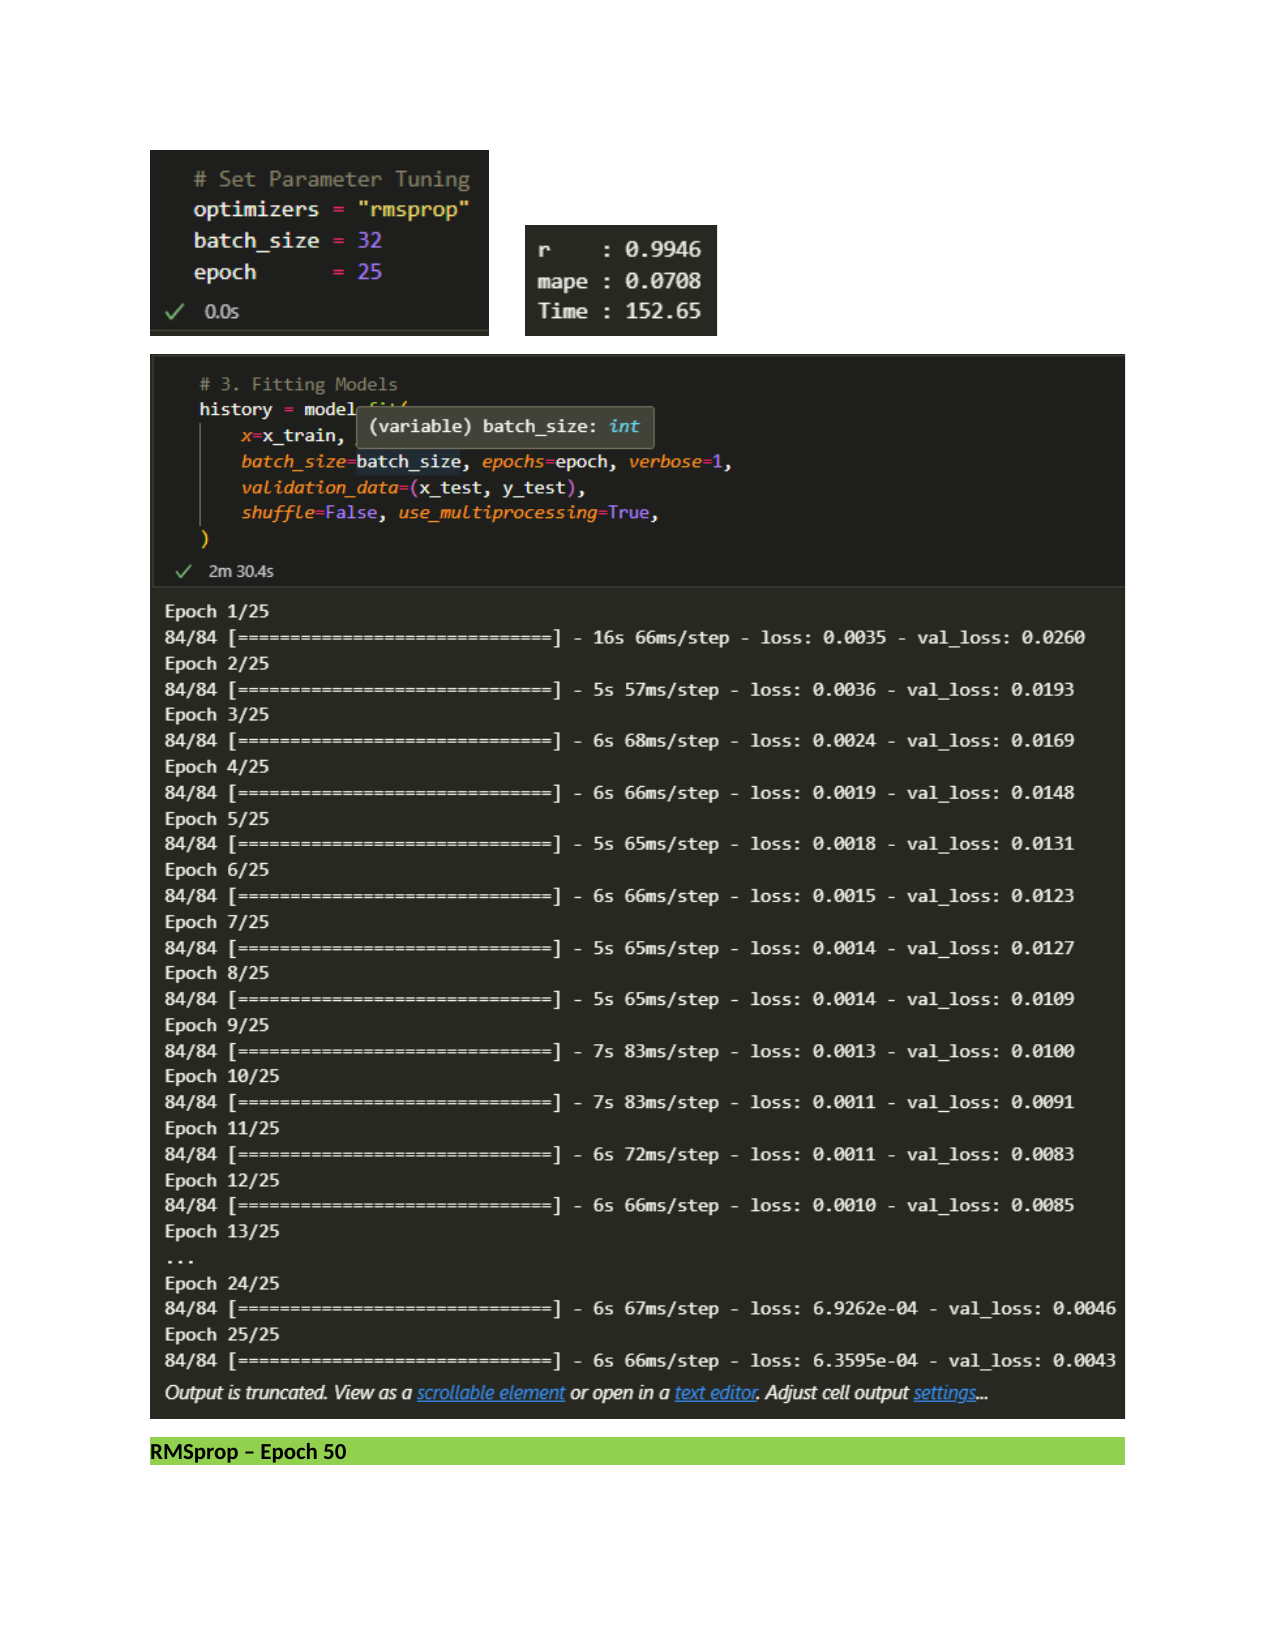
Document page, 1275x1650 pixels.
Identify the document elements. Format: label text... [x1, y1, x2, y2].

picture [525, 225, 718, 336]
picture [150, 150, 489, 336]
picture [150, 354, 1125, 1419]
text RMSprop – Epoch 50 [150, 1437, 1125, 1465]
